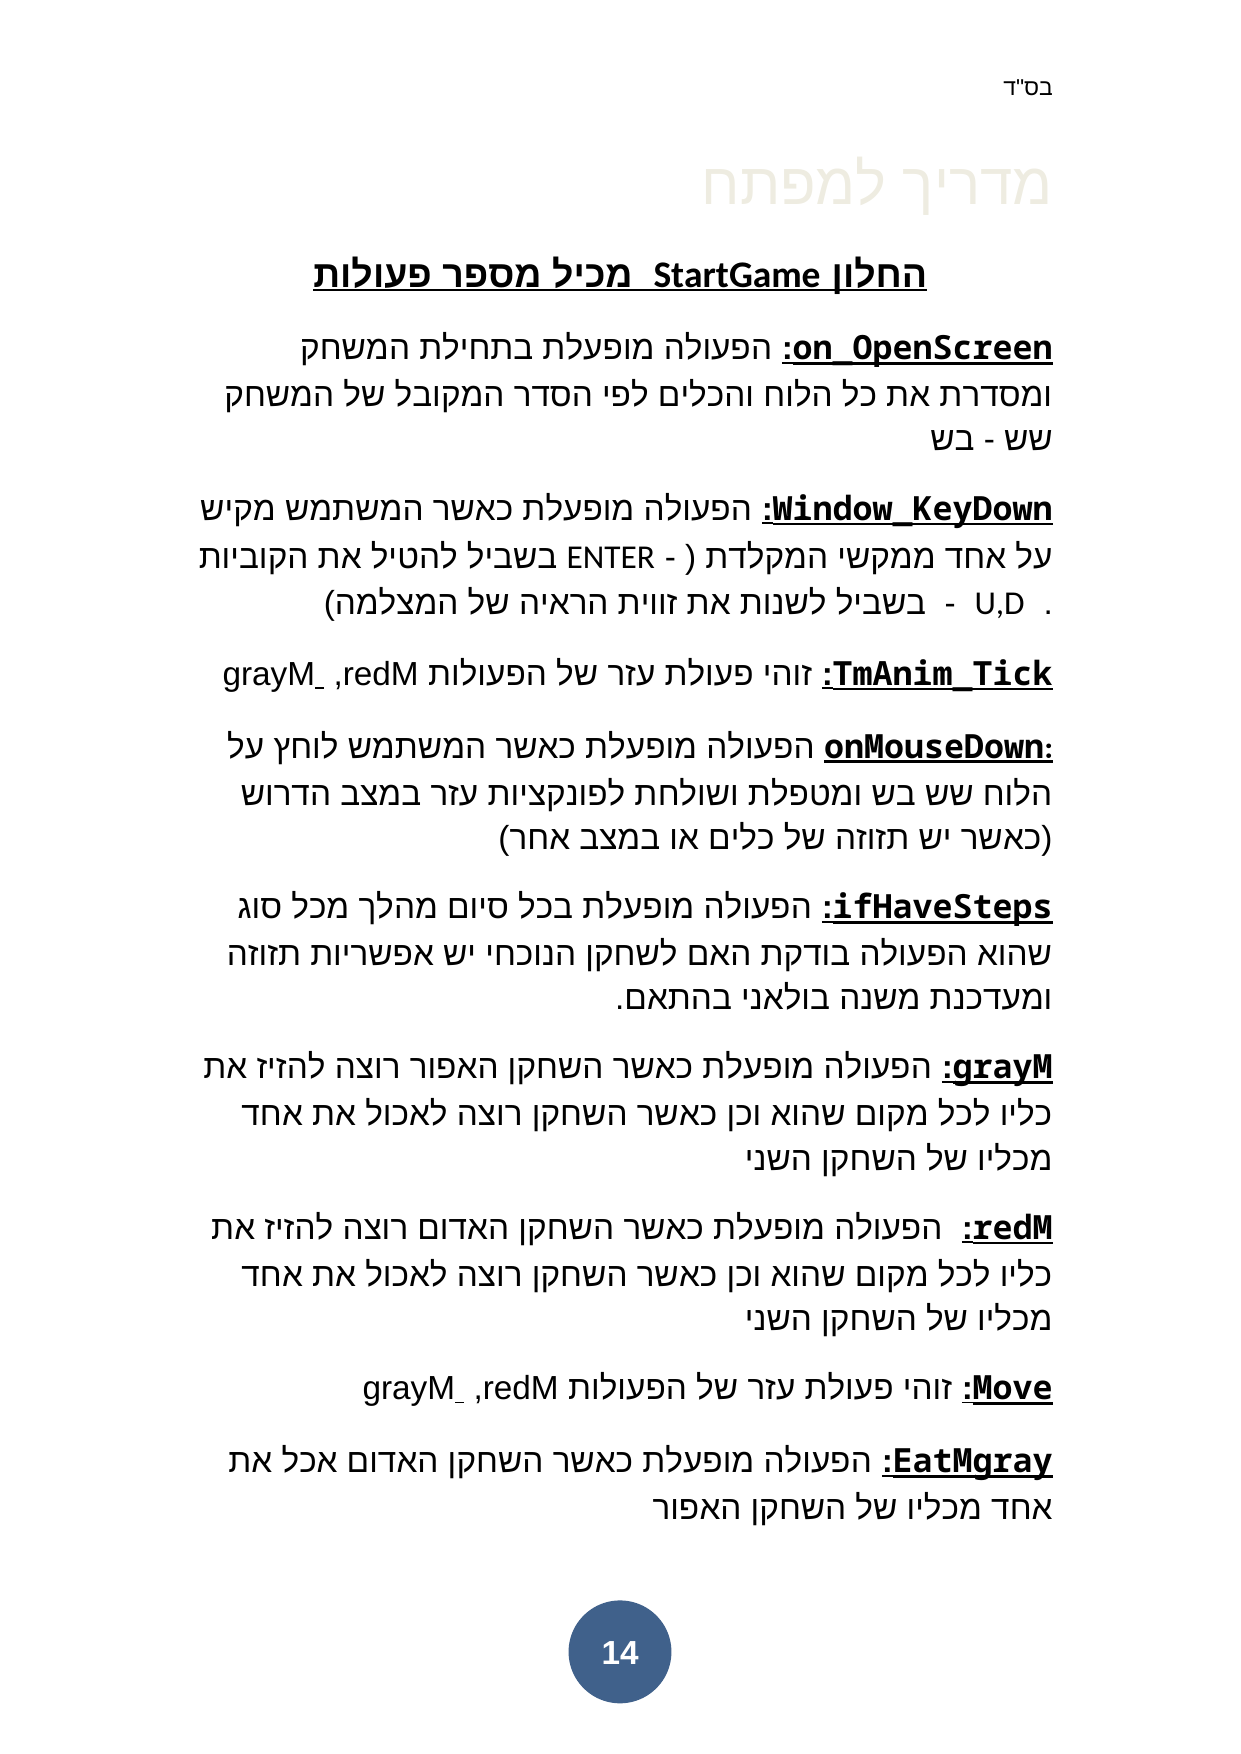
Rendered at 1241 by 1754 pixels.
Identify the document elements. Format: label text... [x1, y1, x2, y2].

text grayM: הפעולה מופעלת כאשר השחקן האפור רוצה להזיז את כליו לכל מקום שהוא וכן כאשר השחקן רוצה לאכול את אחד מכליו של השחקן השני [187, 1043, 1053, 1177]
text ifHaveSteps: הפעולה מופעלת בכל סיום מהלך מכל סוג שהוא הפעולה בודקת האם לשחקן הנוכחי יש אפשריות תזוזה ומעדכנת משנה בולאני בהתאם. [187, 883, 1053, 1017]
text on_OpenScreen: הפעולה מופעלת בתחילת המשחק ומסדרת את כל הלוח והכלים לפי הסדר המקובל של המשחק שש - בש [187, 324, 1053, 458]
text EatMgray: הפעולה מופעלת כאשר השחקן האדום אכל את אחד מכליו של השחקן האפור [187, 1437, 1053, 1527]
text Window_KeyDown: הפעולה מופעלת כאשר המשתמש מקיש על אחד ממקשי המקלדת ( - ENTER בשביל להטיל את הקוביות . U,D - בשביל לשנות את זווית הראיה של המצלמה) [187, 484, 1053, 623]
text Move: זוהי פעולת עזר של הפעולות grayM ,redM [187, 1364, 1053, 1409]
text TmAnim_Tick: זוהי פעולת עזר של הפעולות grayM ,redM [187, 650, 1053, 695]
text :onMouseDown הפעולה מופעלת כאשר המשתמש לוחץ על הלוח שש בש ומטפלת ושולחת לפונקציות עזר במצב הדרוש (כאשר יש תזוזה של כלים או במצב אחר) [187, 723, 1053, 856]
text redM: הפעולה מופעלת כאשר השחקן האדום רוצה להזיז את כליו לכל מקום שהוא וכן כאשר השחקן רוצה לאכול את אחד מכליו של השחקן השני [187, 1204, 1053, 1337]
text החלון StartGame מכיל מספר פעולות [187, 251, 1053, 296]
text מדריך למפתח [187, 150, 1053, 217]
